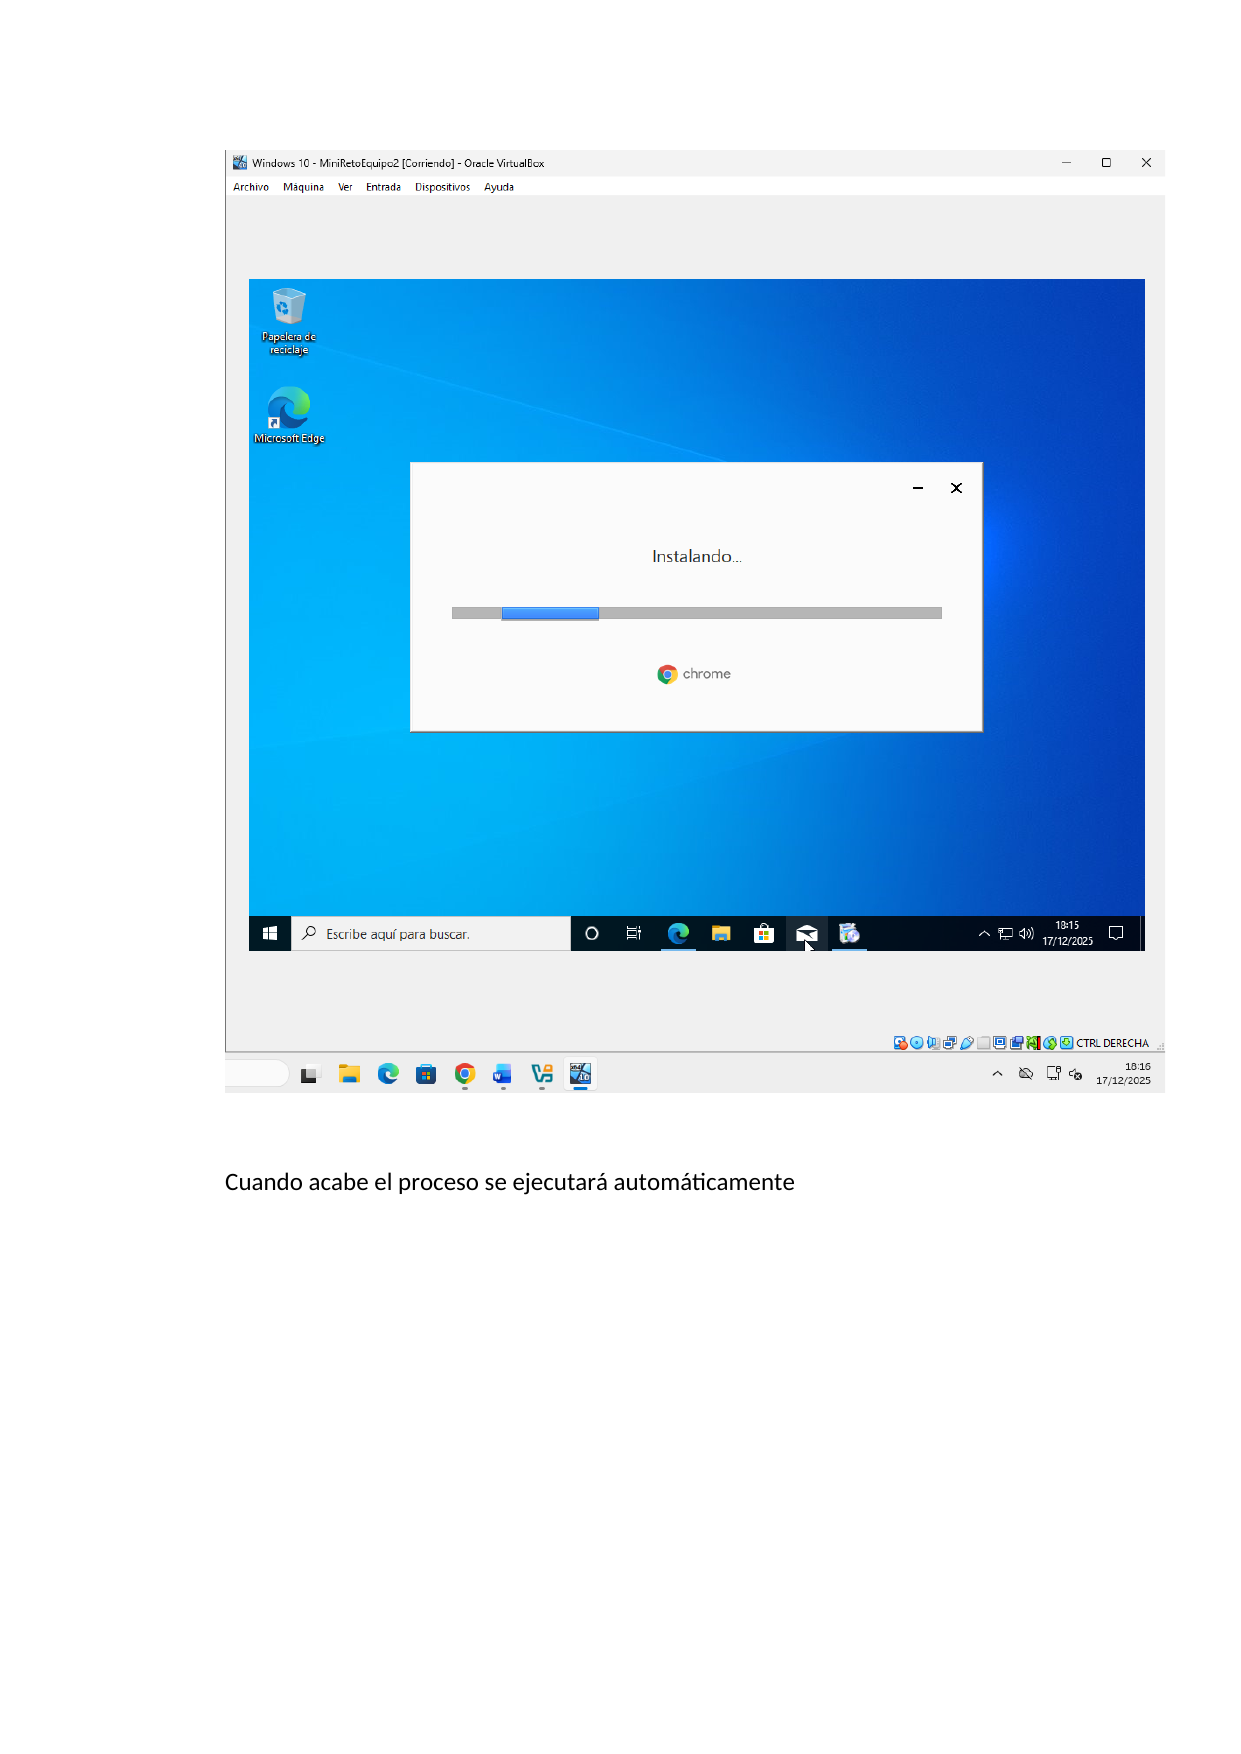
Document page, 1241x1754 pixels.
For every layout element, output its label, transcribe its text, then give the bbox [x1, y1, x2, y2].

text Cuando acabe el proceso se ejecutará automáticamente [225, 1166, 1090, 1197]
picture [225, 150, 1166, 1093]
